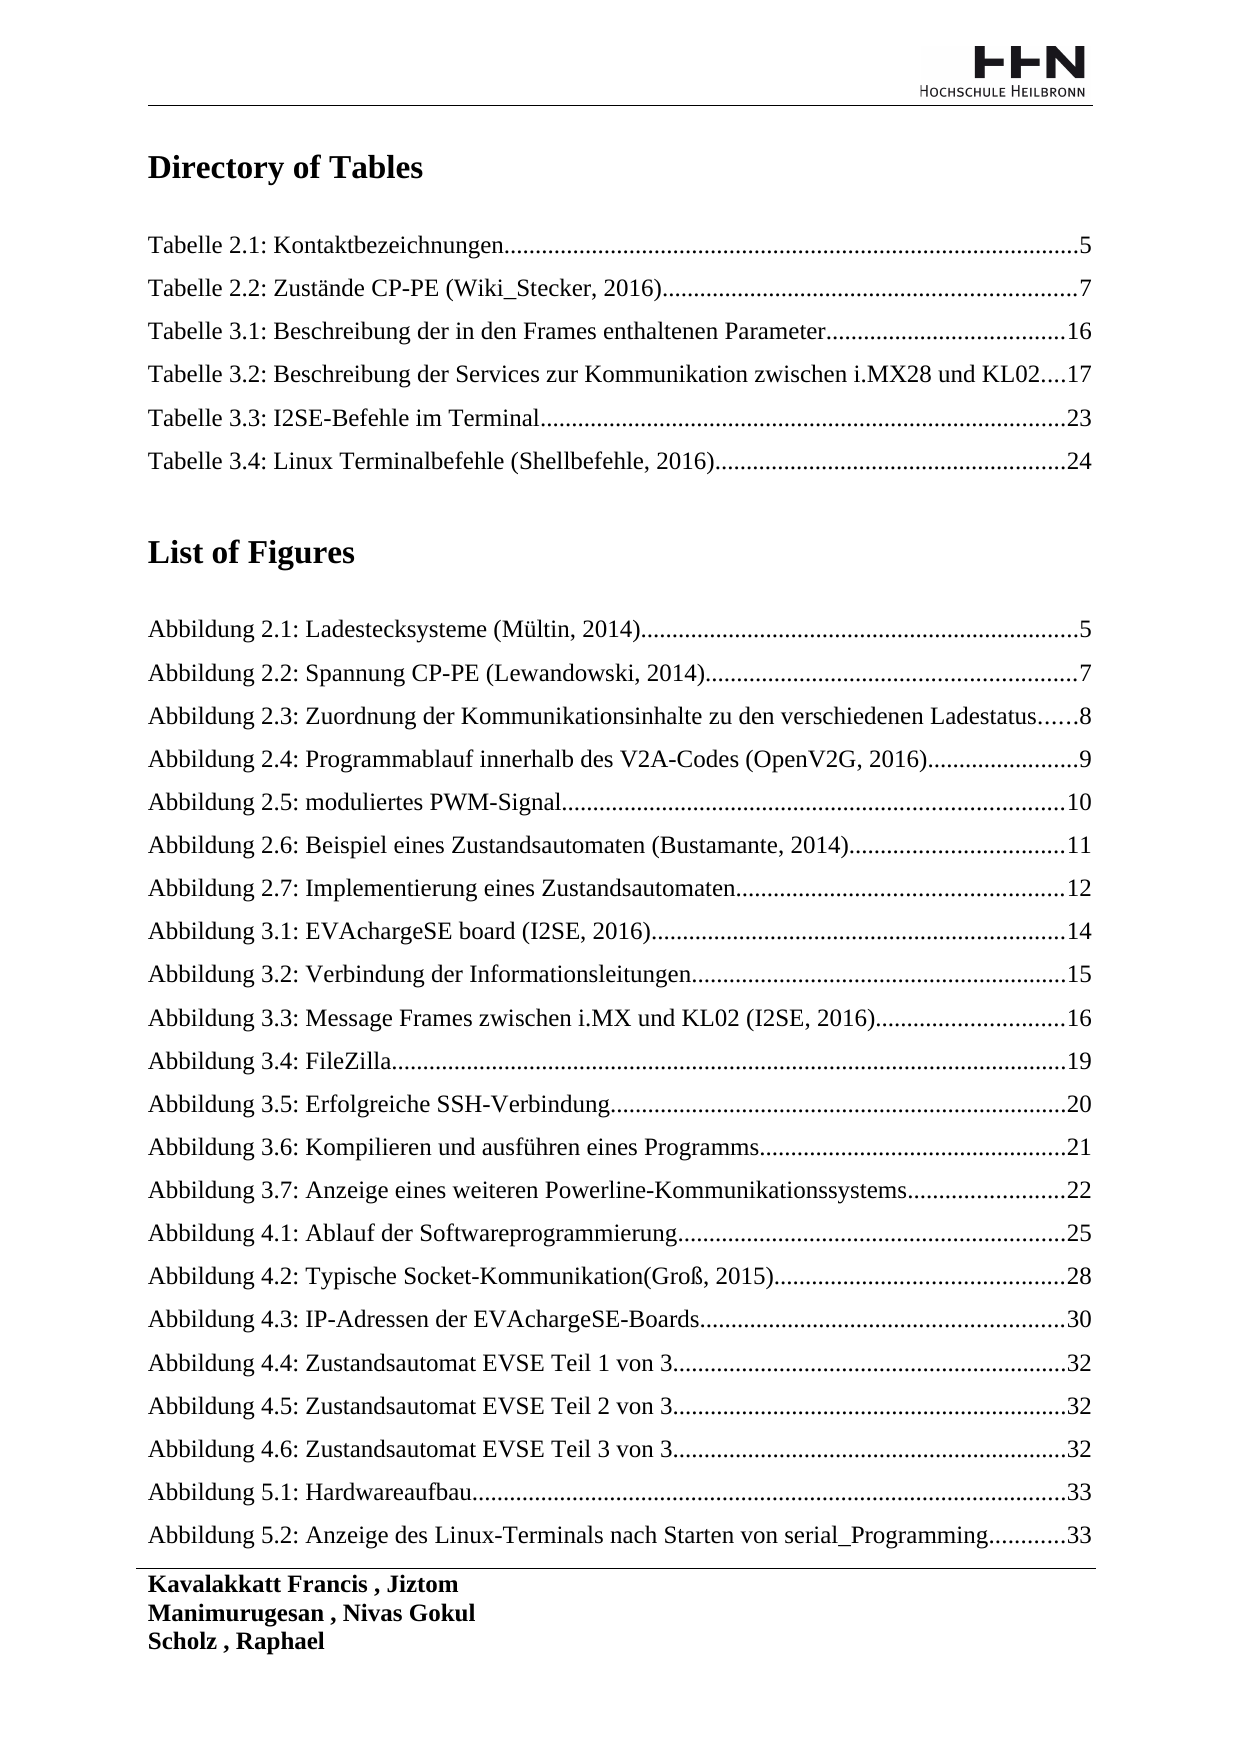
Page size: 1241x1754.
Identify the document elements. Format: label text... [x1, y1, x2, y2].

text Abbildung 5.2: Anzeige des Linux-Terminals nach Starten von serial_Programming 33 [148, 1520, 1093, 1549]
text Abbildung 4.2: Typische Socket-Kommunikation(Groß, 2015) 28 [148, 1261, 1093, 1290]
text Abbildung 3.7: Anzeige eines weiteren Powerline-Kommunikationssystems 22 [148, 1175, 1093, 1204]
subtitle List of Figures [148, 532, 1093, 570]
text Tabelle 3.2: Beschreibung der Services zur Kommunikation zwischen i.MX28 und KL02 17 [148, 359, 1093, 388]
text Abbildung 3.4: FileZilla 19 [148, 1046, 1093, 1074]
text Tabelle 3.3: I2SE-Befehle im Terminal 23 [148, 403, 1093, 431]
picture [920, 46, 1091, 102]
text Tabelle 3.1: Beschreibung der in den Frames enthaltenen Parameter 16 [148, 316, 1093, 345]
text Abbildung 2.5: moduliertes PWM-Signal 10 [148, 787, 1093, 816]
text Abbildung 2.4: Programmablauf innerhalb des V2A-Codes (OpenV2G, 2016) 9 [148, 744, 1093, 773]
text Abbildung 4.4: Zustandsautomat EVSE Teil 1 von 3 32 [148, 1348, 1093, 1376]
text Tabelle 2.2: Zustände CP-PE (Wiki_Stecker, 2016) 7 [148, 273, 1093, 302]
text Abbildung 3.1: EVAchargeSE board (I2SE, 2016) 14 [148, 916, 1093, 945]
text Abbildung 2.7: Implementierung eines Zustandsautomaten 12 [148, 873, 1093, 902]
text Abbildung 2.2: Spannung CP-PE (Lewandowski, 2014) 7 [148, 658, 1093, 686]
text Abbildung 4.3: IP-Adressen der EVAchargeSE-Boards 30 [148, 1304, 1093, 1333]
text Abbildung 3.5: Erfolgreiche SSH-Verbindung 20 [148, 1089, 1093, 1118]
text Abbildung 2.1: Ladestecksysteme (Mültin, 2014) 5 [148, 614, 1093, 643]
text Abbildung 2.3: Zuordnung der Kommunikationsinhalte zu den verschiedenen Ladestatus 8 [148, 701, 1093, 729]
text Abbildung 3.2: Verbindung der Informationsleitungen 15 [148, 959, 1093, 988]
text Tabelle 2.1: Kontaktbezeichnungen 5 [148, 230, 1093, 259]
text Abbildung 2.6: Beispiel eines Zustandsautomaten (Bustamante, 2014) 11 [148, 830, 1093, 859]
text Abbildung 4.1: Ablauf der Softwareprogrammierung 25 [148, 1218, 1093, 1247]
text Abbildung 4.6: Zustandsautomat EVSE Teil 3 von 3 32 [148, 1434, 1093, 1463]
text Abbildung 3.6: Kompilieren und ausführen eines Programms 21 [148, 1132, 1093, 1161]
text Abbildung 3.3: Message Frames zwischen i.MX und KL02 (I2SE, 2016) 16 [148, 1003, 1093, 1031]
subtitle Directory of Tables [148, 148, 1093, 186]
text Abbildung 5.1: Hardwareaufbau 33 [148, 1477, 1093, 1506]
text Abbildung 4.5: Zustandsautomat EVSE Teil 2 von 3 32 [148, 1391, 1093, 1419]
text Tabelle 3.4: Linux Terminalbefehle (Shellbefehle, 2016) 24 [148, 446, 1093, 474]
